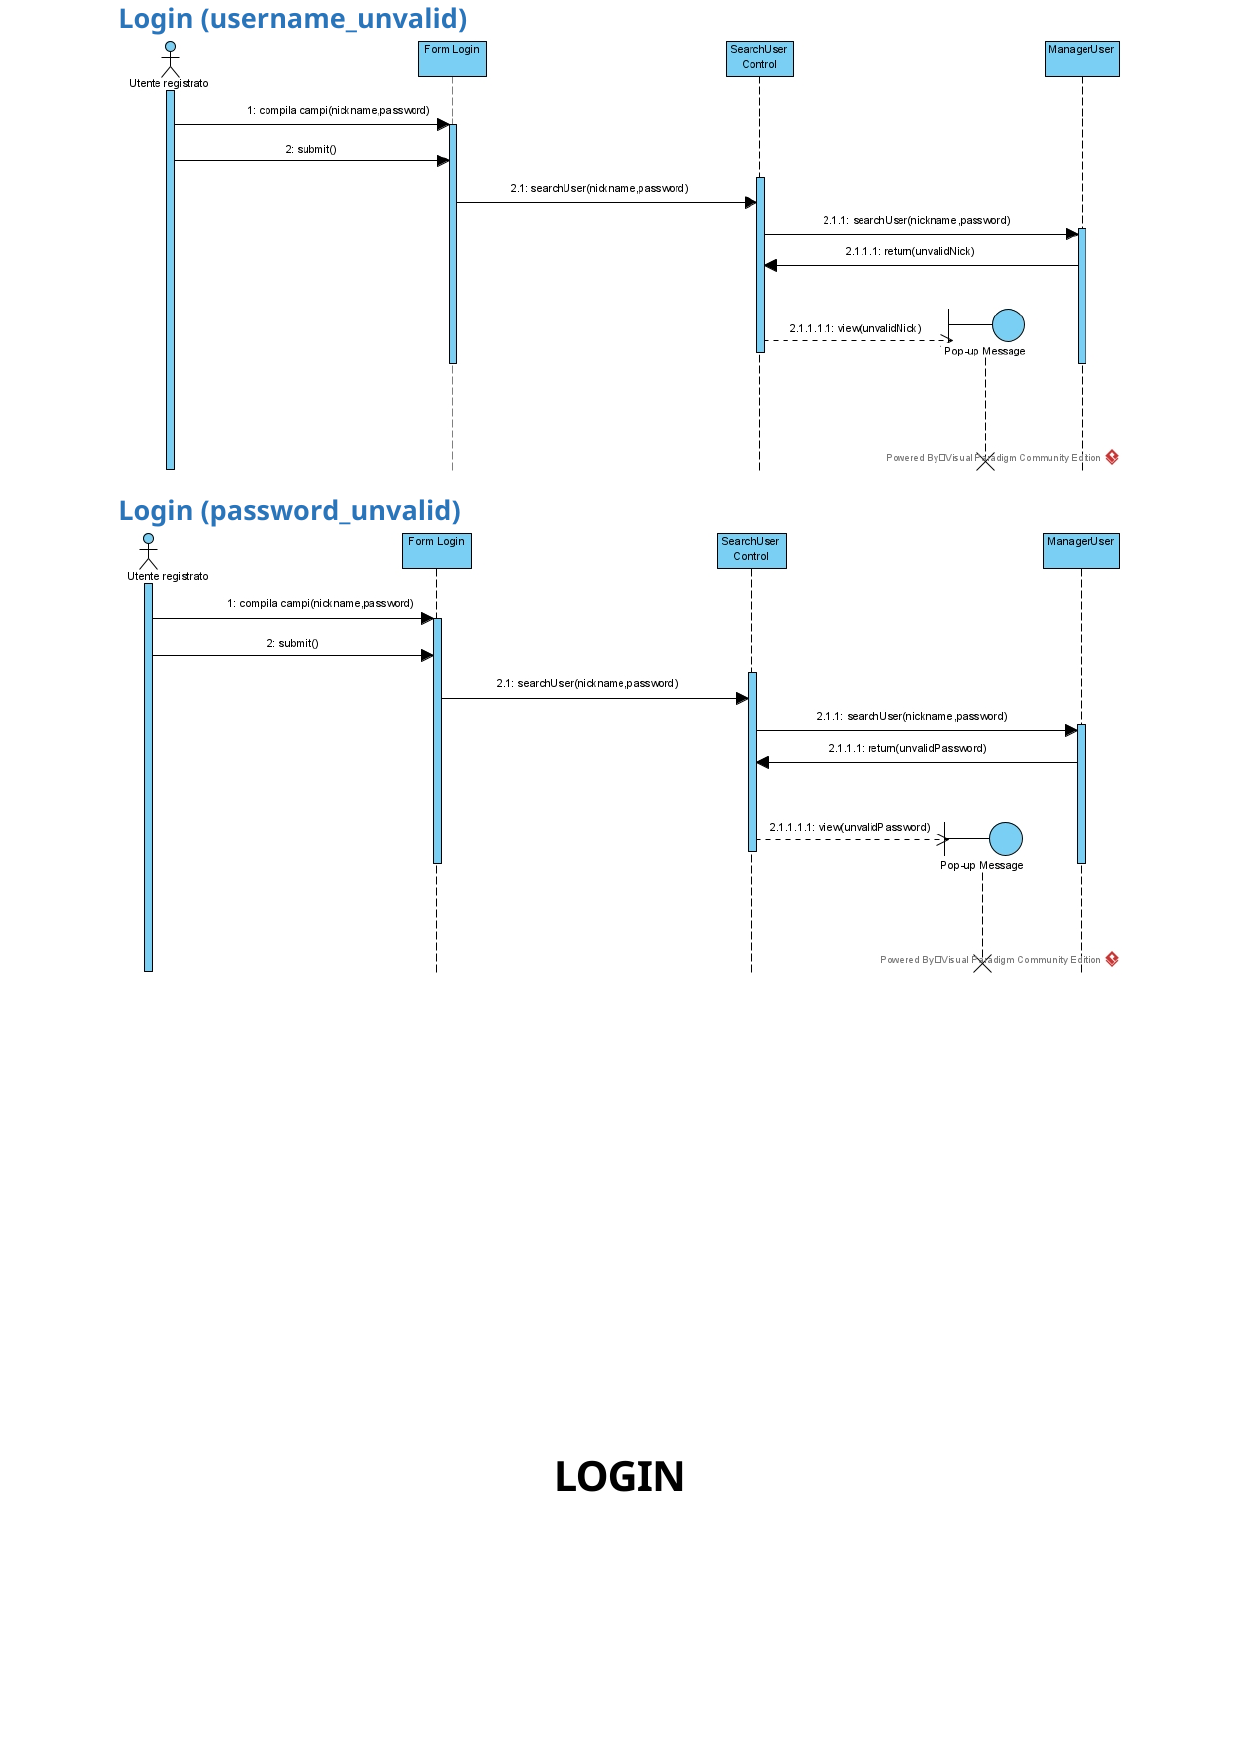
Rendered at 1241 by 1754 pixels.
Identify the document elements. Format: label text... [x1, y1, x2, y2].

title LOGIN [118, 1447, 1122, 1504]
subtitle Login (username_unvalid) [118, 0, 1122, 37]
picture [118, 531, 1123, 975]
picture [118, 39, 1123, 473]
subtitle Login (password_unvalid) [118, 492, 1122, 528]
